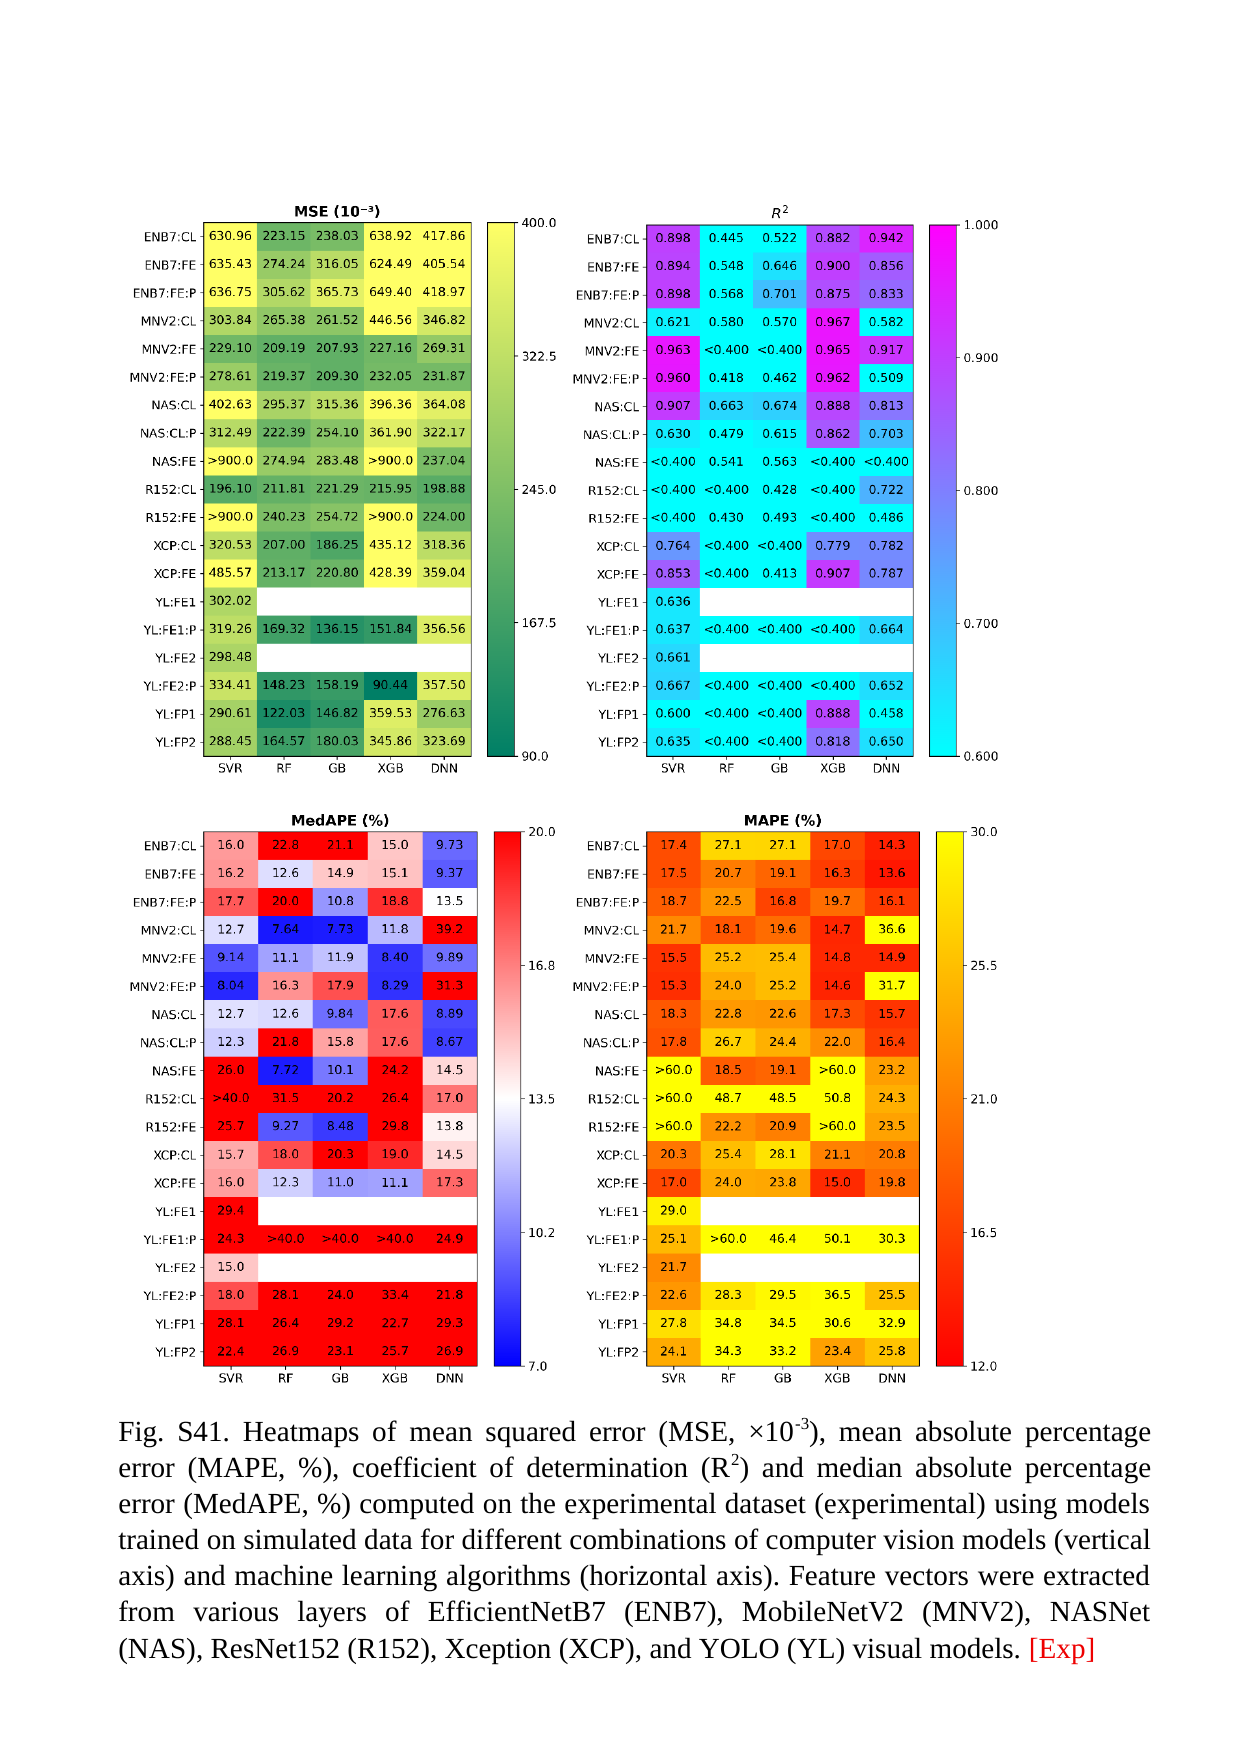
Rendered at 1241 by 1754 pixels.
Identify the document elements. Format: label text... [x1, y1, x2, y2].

text Fig. S41. Heatmaps of mean squared error (MSE, ×10-3), mean absolute percentage error (MAPE, %), coefficient of determination (R2) and median absolute percentage error (MedAPE, %) computed on the experimental dataset (experimental) using models trained on simulated data for different combinations of computer vision models (vertical axis) and machine learning algorithms (horizontal axis). Feature vectors were extracted from various layers of EfficientNetB7 (ENB7), MobileNetV2 (MNV2), NASNet (NAS), ResNet152 (R152), Xception (XCP), and YOLO (YL) visual models. [Exp] [118, 1414, 1152, 1664]
picture [118, 194, 1004, 785]
picture [118, 804, 1004, 1395]
